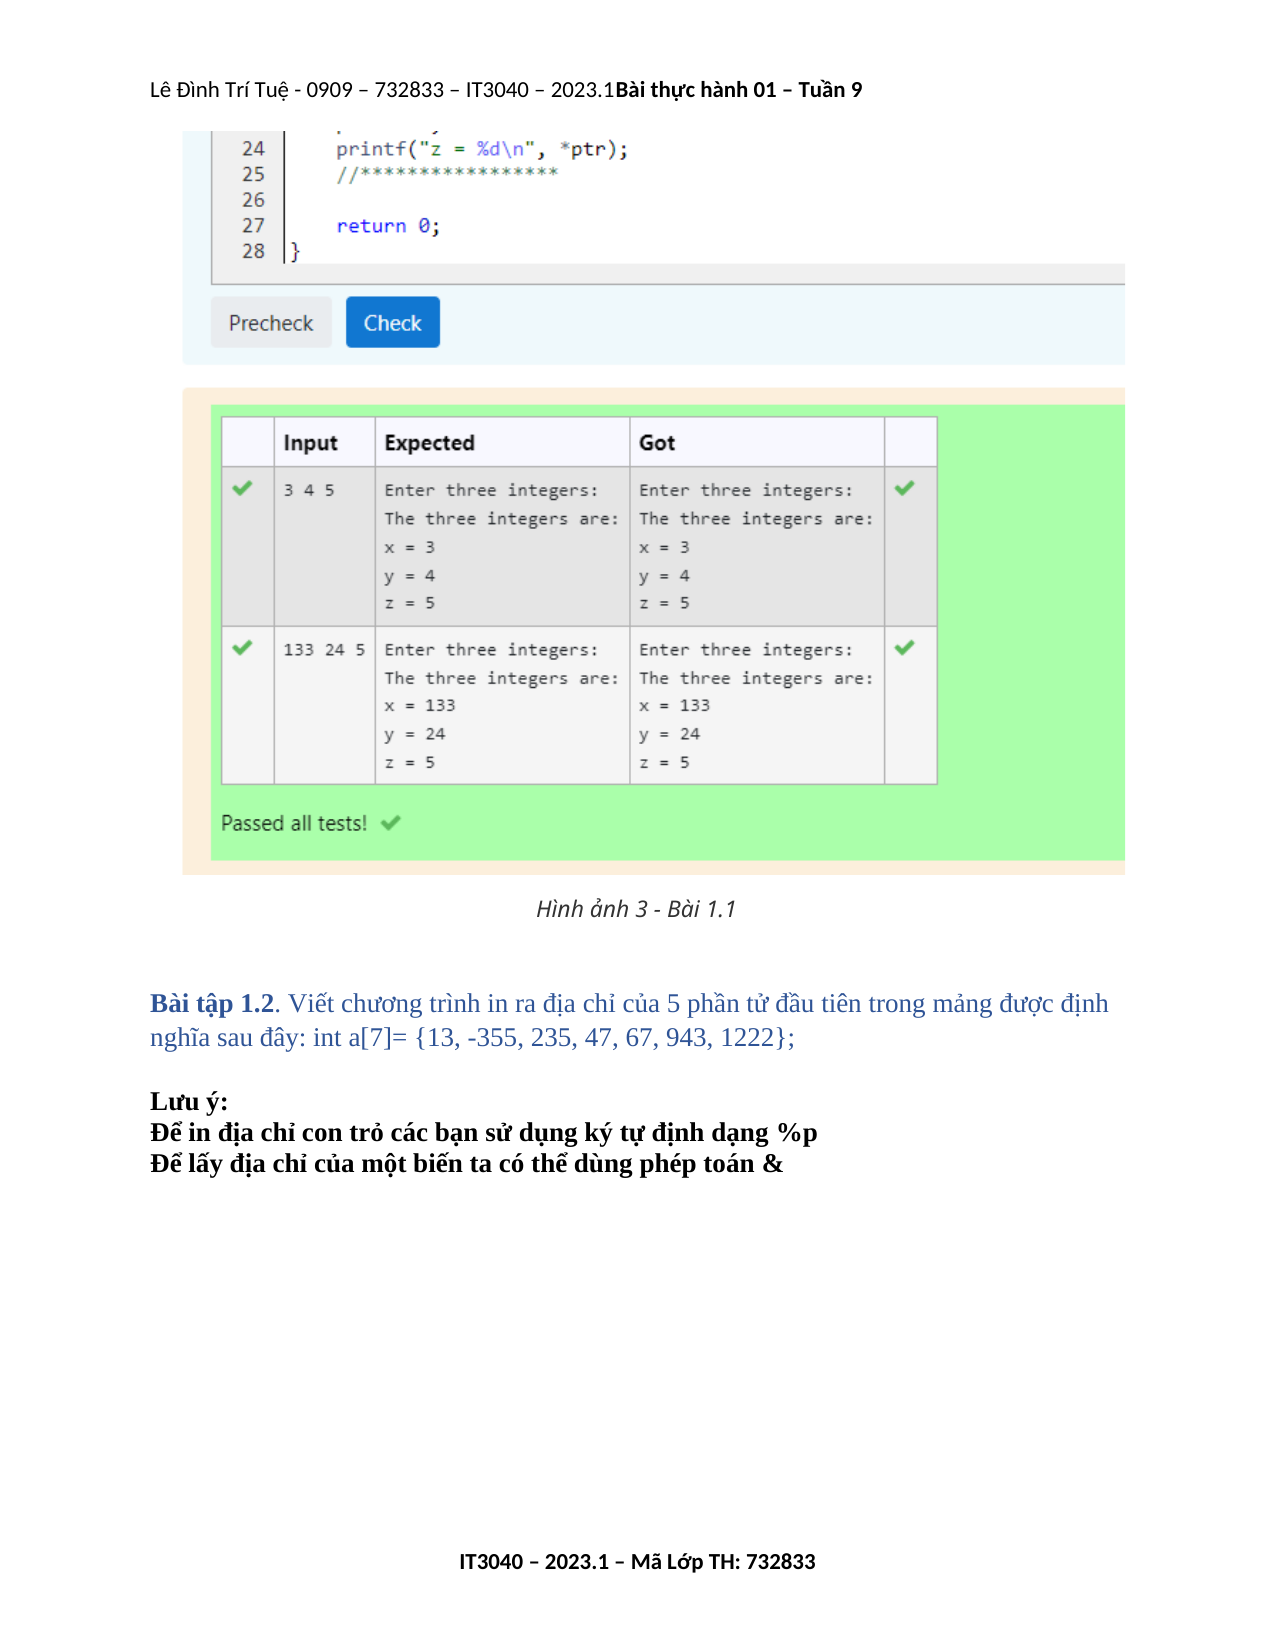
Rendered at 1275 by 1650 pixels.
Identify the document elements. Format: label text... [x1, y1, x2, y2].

subtitle Bài tập 1.2. Viết chương trình in ra địa chỉ của 5 phần tử đầu tiên trong mảng được định nghĩa sau đây: int a[7]= {13, -355, 235, 47, 67, 943, 1222}; [150, 987, 1125, 1052]
picture [150, 131, 1125, 875]
text Lưu ý: Để in địa chỉ con trỏ các bạn sử dụng ký tự định dạng %p Để lấy địa chỉ của một biến ta có thể dùng phép toán & [150, 1054, 1125, 1179]
